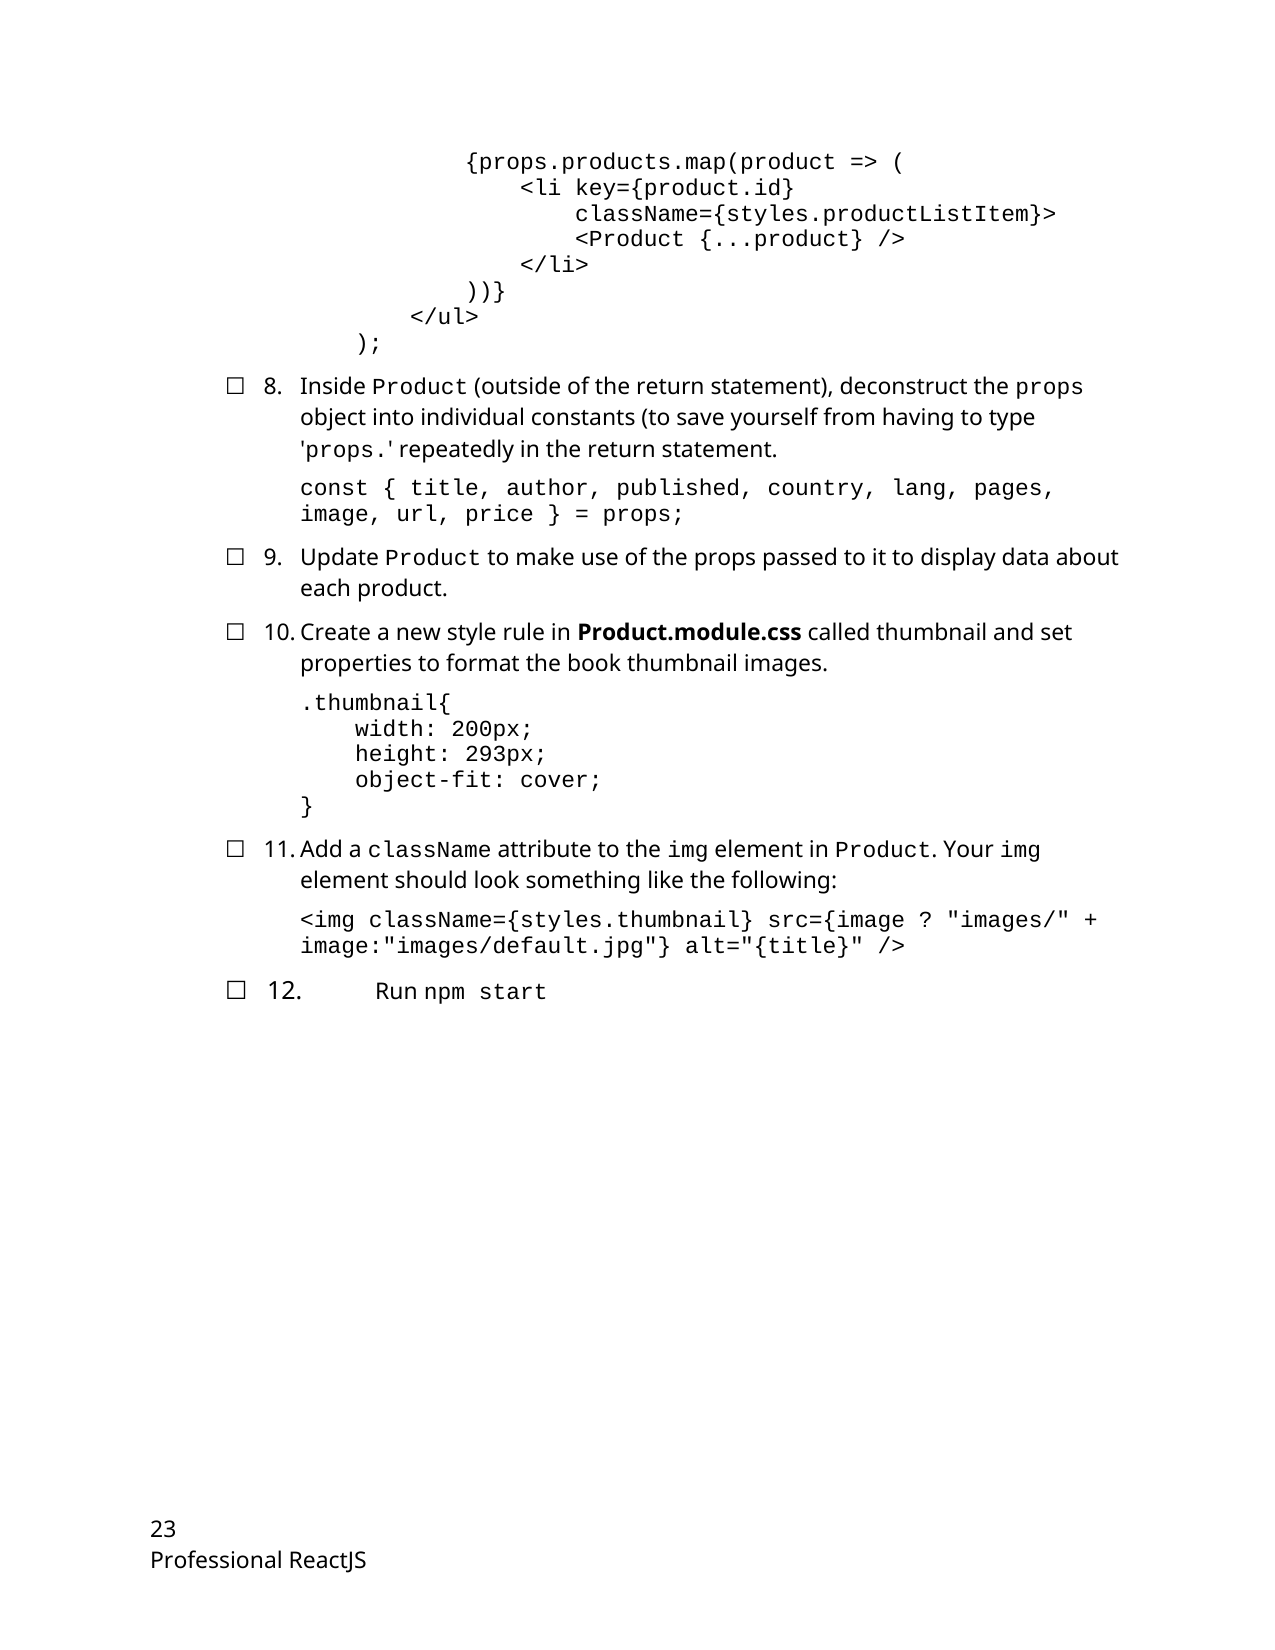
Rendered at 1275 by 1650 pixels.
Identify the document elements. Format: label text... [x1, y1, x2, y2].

text </ul> [300, 306, 1125, 332]
text {props.products.map(product => ( [300, 150, 1125, 176]
text ); [300, 332, 1125, 357]
text Inside Product (outside of the return statement), deconstruct the props object into individual constants (to save yourself from having to type 'props.' repeatedly in the return statement. [225, 370, 1125, 464]
text <img className={styles.thumbnail} src={image ? "images/" + image:"images/default.jpg"} alt="{title}" /> [300, 908, 1125, 960]
text </li> [300, 254, 1125, 280]
text Create a new style rule in Product.module.css called thumbnail and set properties to format the book thumbnail images. [225, 616, 1125, 678]
text <Product {...product} /> [300, 228, 1125, 254]
text Add a className attribute to the img element in Product. Your img element should look something like the following: [225, 833, 1125, 896]
text <li key={product.id} [300, 176, 1125, 202]
text .thumbnail{ width: 200px; height: 293px; object-fit: cover; } [300, 691, 1125, 821]
text const { title, author, published, country, lang, pages, image, url, price } = props; [300, 476, 1125, 528]
text ))} [300, 280, 1125, 306]
text Update Product to make use of the props passed to it to display data about each product. [225, 541, 1125, 603]
text className={styles.productListItem}> [300, 202, 1125, 228]
text Run npm start [225, 973, 1125, 1007]
